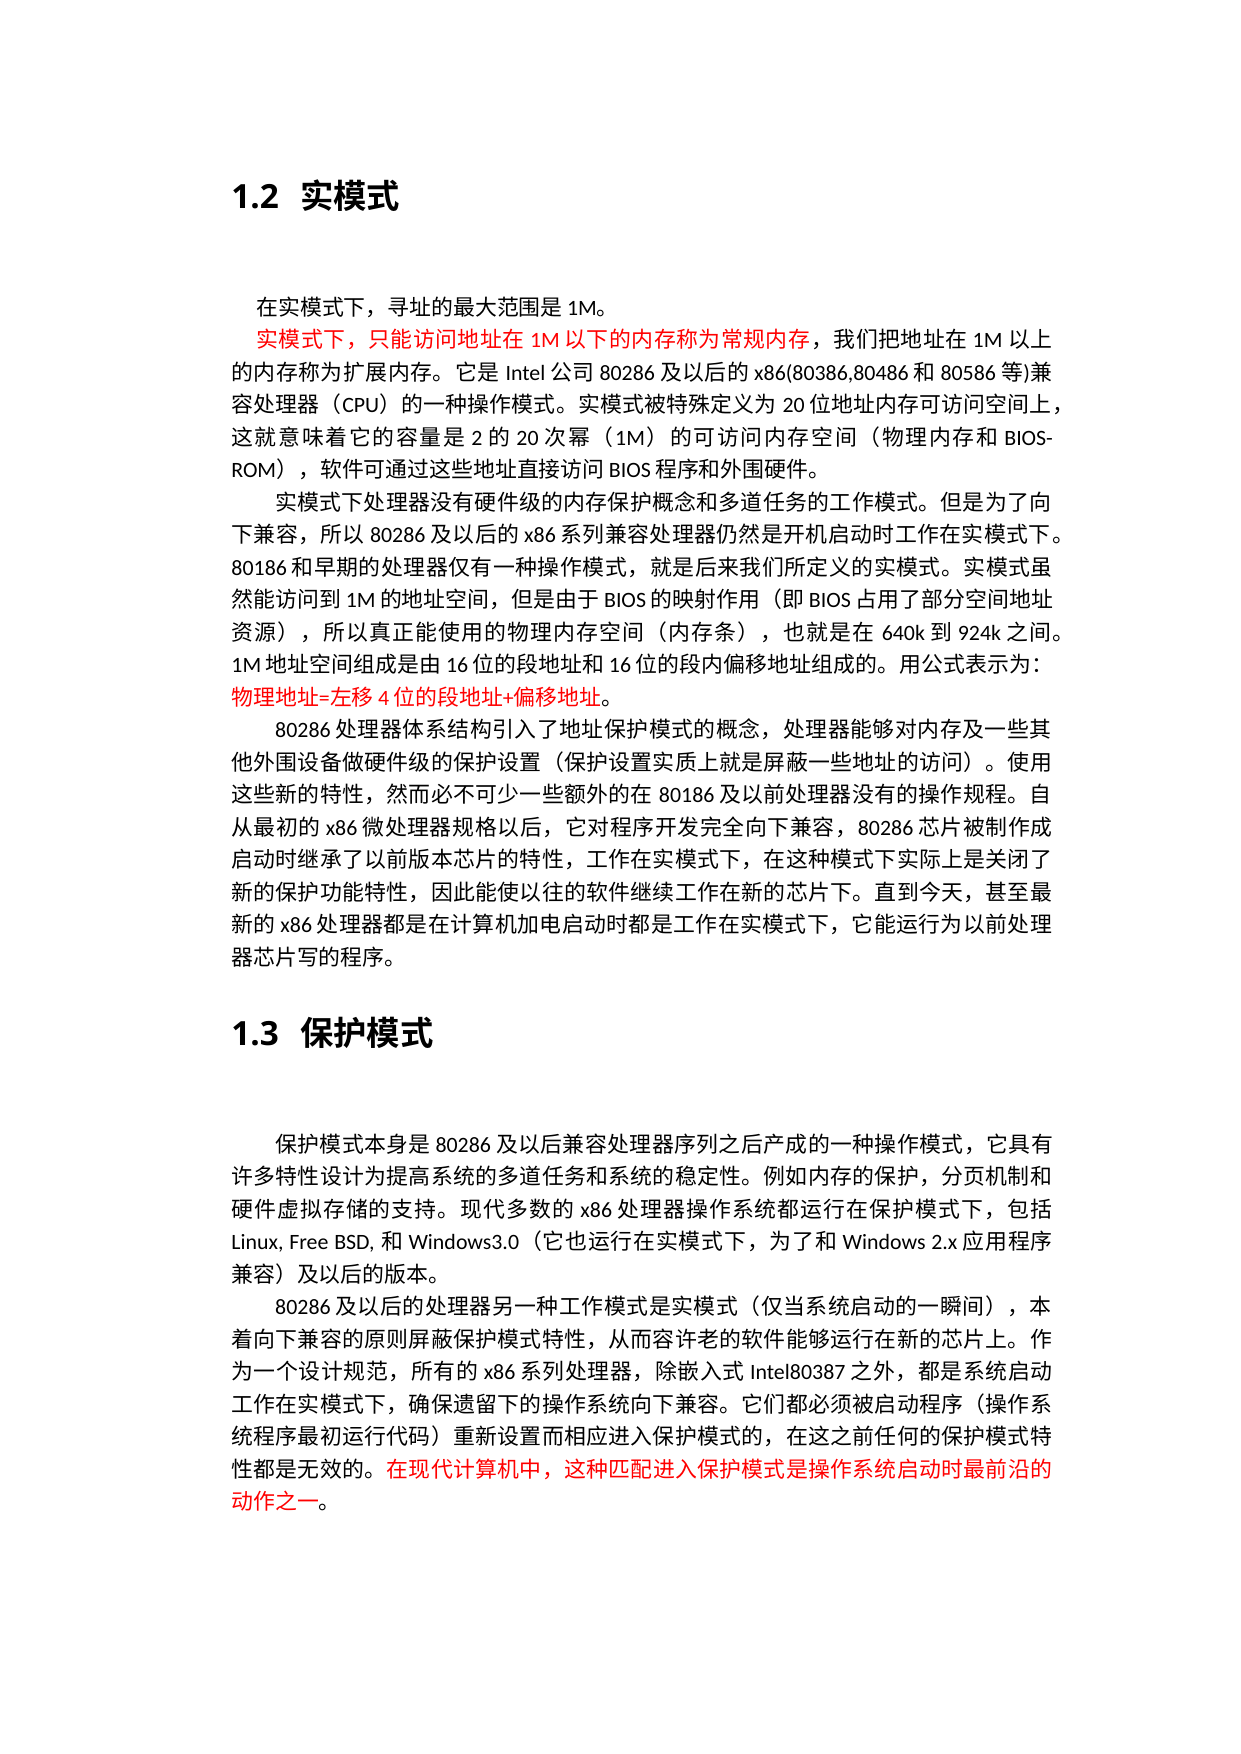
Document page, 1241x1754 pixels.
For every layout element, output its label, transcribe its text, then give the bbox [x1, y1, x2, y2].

subtitle 保护模式 [231, 999, 1053, 1064]
text 保护模式本身是80286及以后兼容处理器序列之后产成的一种操作模式，它具有许多特性设计为提高系统的多道任务和系统的稳定性。例如内存的保护，分页机制和硬件虚拟存储的支持。现代多数的x86处理器操作系统都运行在保护模式下，包括Linux, Free BSD, 和Windows3.0（它也运行在实模式下，为了和Windows 2.x应用程序兼容）及以后的版本。 [231, 1126, 1053, 1289]
subtitle 实模式 [231, 162, 1053, 227]
text 实模式下处理器没有硬件级的内存保护概念和多道任务的工作模式。但是为了向下兼容，所以80286及以后的x86系列兼容处理器仍然是开机启动时工作在实模式下。80186和早期的处理器仅有一种操作模式，就是后来我们所定义的实模式。实模式虽然能访问到1M的地址空间，但是由于BIOS的映射作用（即BIOS占用了部分空间地址资源），所以真正能使用的物理内存空间（内存条），也就是在640k到924k之间。1M地址空间组成是由16位的段地址和16位的段内偏移地址组成的。用公式表示为：物理地址=左移4位的段地址+偏移地址。 [231, 484, 1053, 712]
text 80286及以后的处理器另一种工作模式是实模式（仅当系统启动的一瞬间），本着向下兼容的原则屏蔽保护模式特性，从而容许老的软件能够运行在新的芯片上。作为一个设计规范，所有的x86系列处理器，除嵌入式Intel80387之外，都是系统启动工作在实模式下，确保遗留下的操作系统向下兼容。它们都必须被启动程序（操作系统程序最初运行代码）重新设置而相应进入保护模式的，在这之前任何的保护模式特性都是无效的。在现代计算机中，这种匹配进入保护模式是操作系统启动时最前沿的动作之一。 [231, 1289, 1053, 1516]
text 在实模式下，寻址的最大范围是1M。 [256, 289, 1053, 322]
text 实模式下，只能访问地址在1M以下的内存称为常规内存，我们把地址在1M 以上的内存称为扩展内存。它是Intel公司80286及以后的x86(80386,80486和80586等)兼容处理器（CPU）的一种操作模式。实模式被特殊定义为20位地址内存可访问空间上，这就意味着它的容量是2的20次幂（1M）的可访问内存空间（物理内存和BIOS-ROM），软件可通过这些地址直接访问BIOS程序和外围硬件。 [231, 322, 1053, 484]
text 80286处理器体系结构引入了地址保护模式的概念，处理器能够对内存及一些其他外围设备做硬件级的保护设置（保护设置实质上就是屏蔽一些地址的访问）。使用这些新的特性，然而必不可少一些额外的在80186及以前处理器没有的操作规程。自从最初的x86微处理器规格以后，它对程序开发完全向下兼容，80286芯片被制作成启动时继承了以前版本芯片的特性，工作在实模式下，在这种模式下实际上是关闭了新的保护功能特性，因此能使以往的软件继续工作在新的芯片下。直到今天，甚至最新的x86处理器都是在计算机加电启动时都是工作在实模式下，它能运行为以前处理器芯片写的程序。 [231, 712, 1053, 972]
